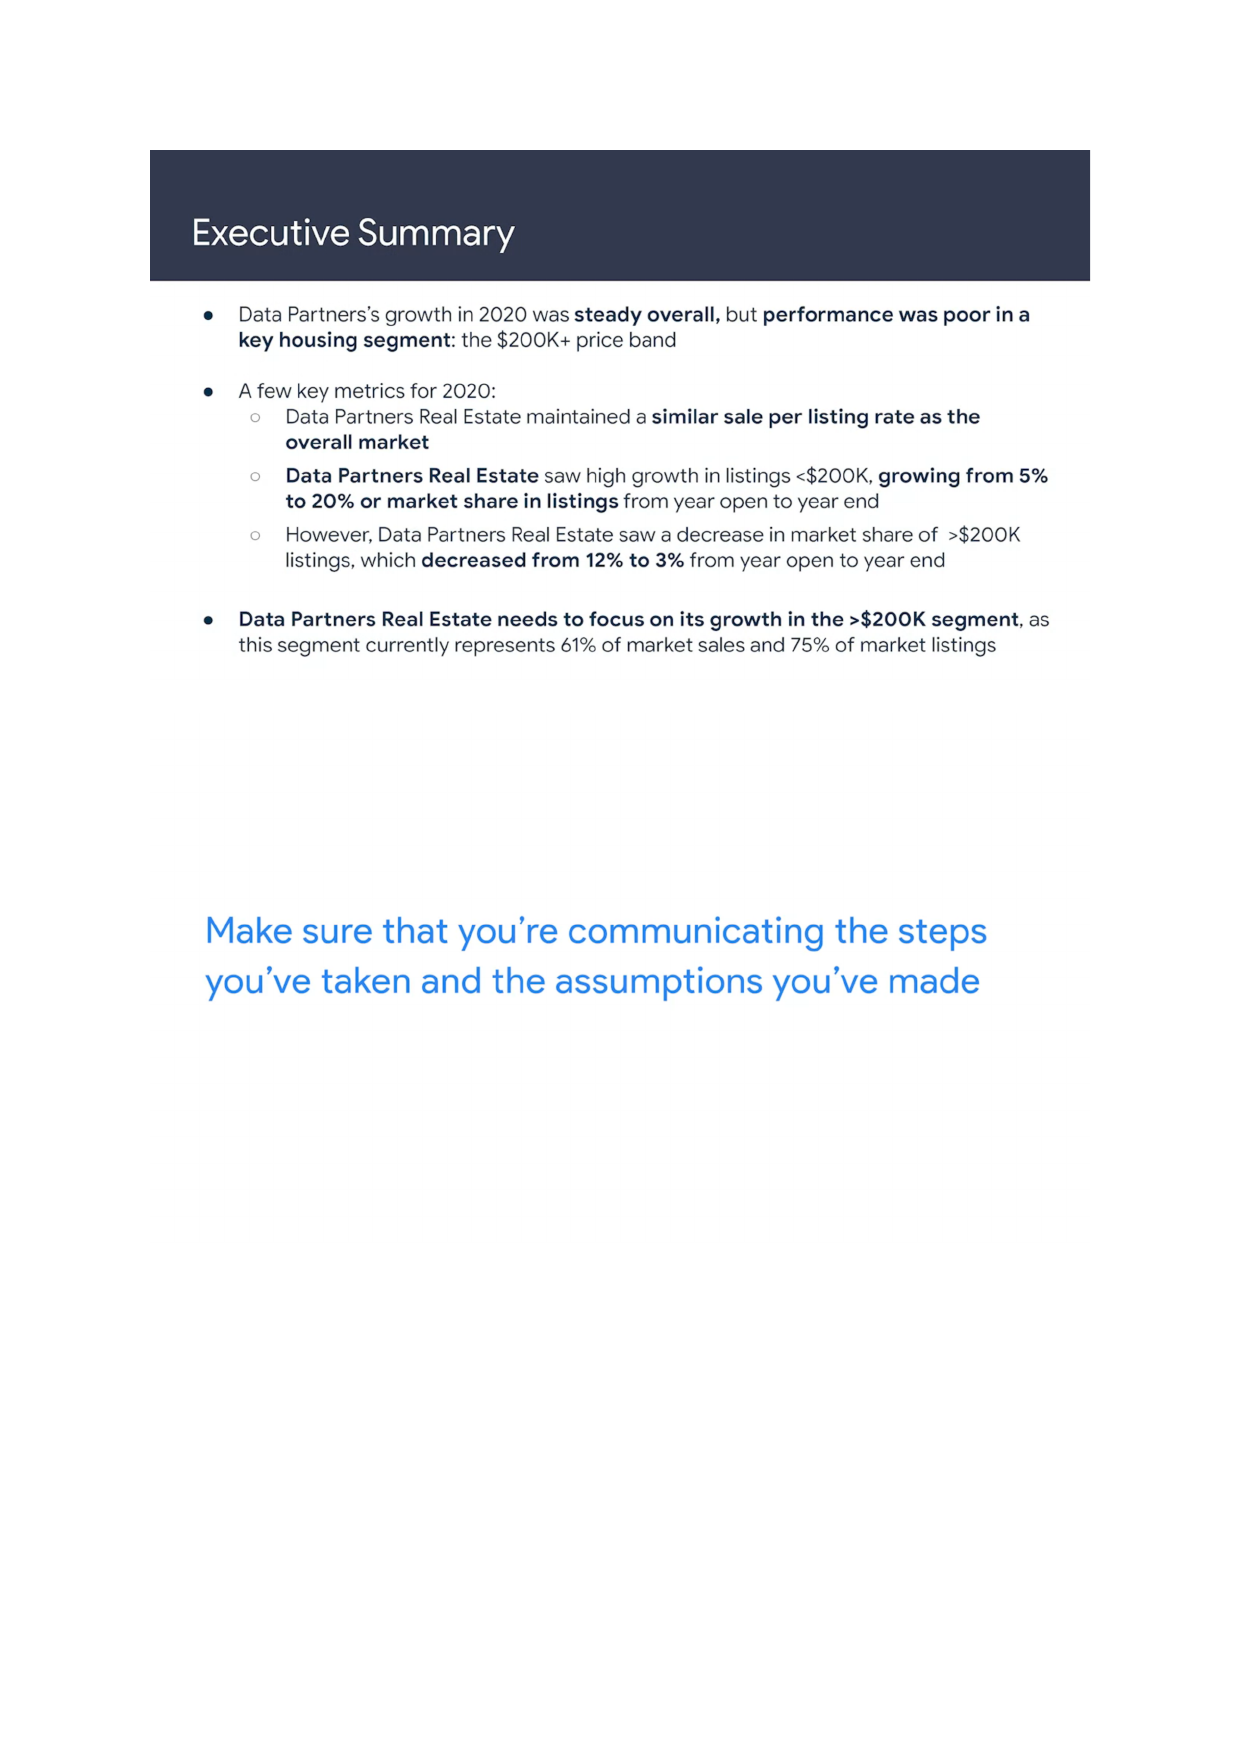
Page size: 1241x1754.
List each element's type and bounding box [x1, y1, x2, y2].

picture [150, 713, 1091, 1243]
picture [150, 150, 1091, 680]
